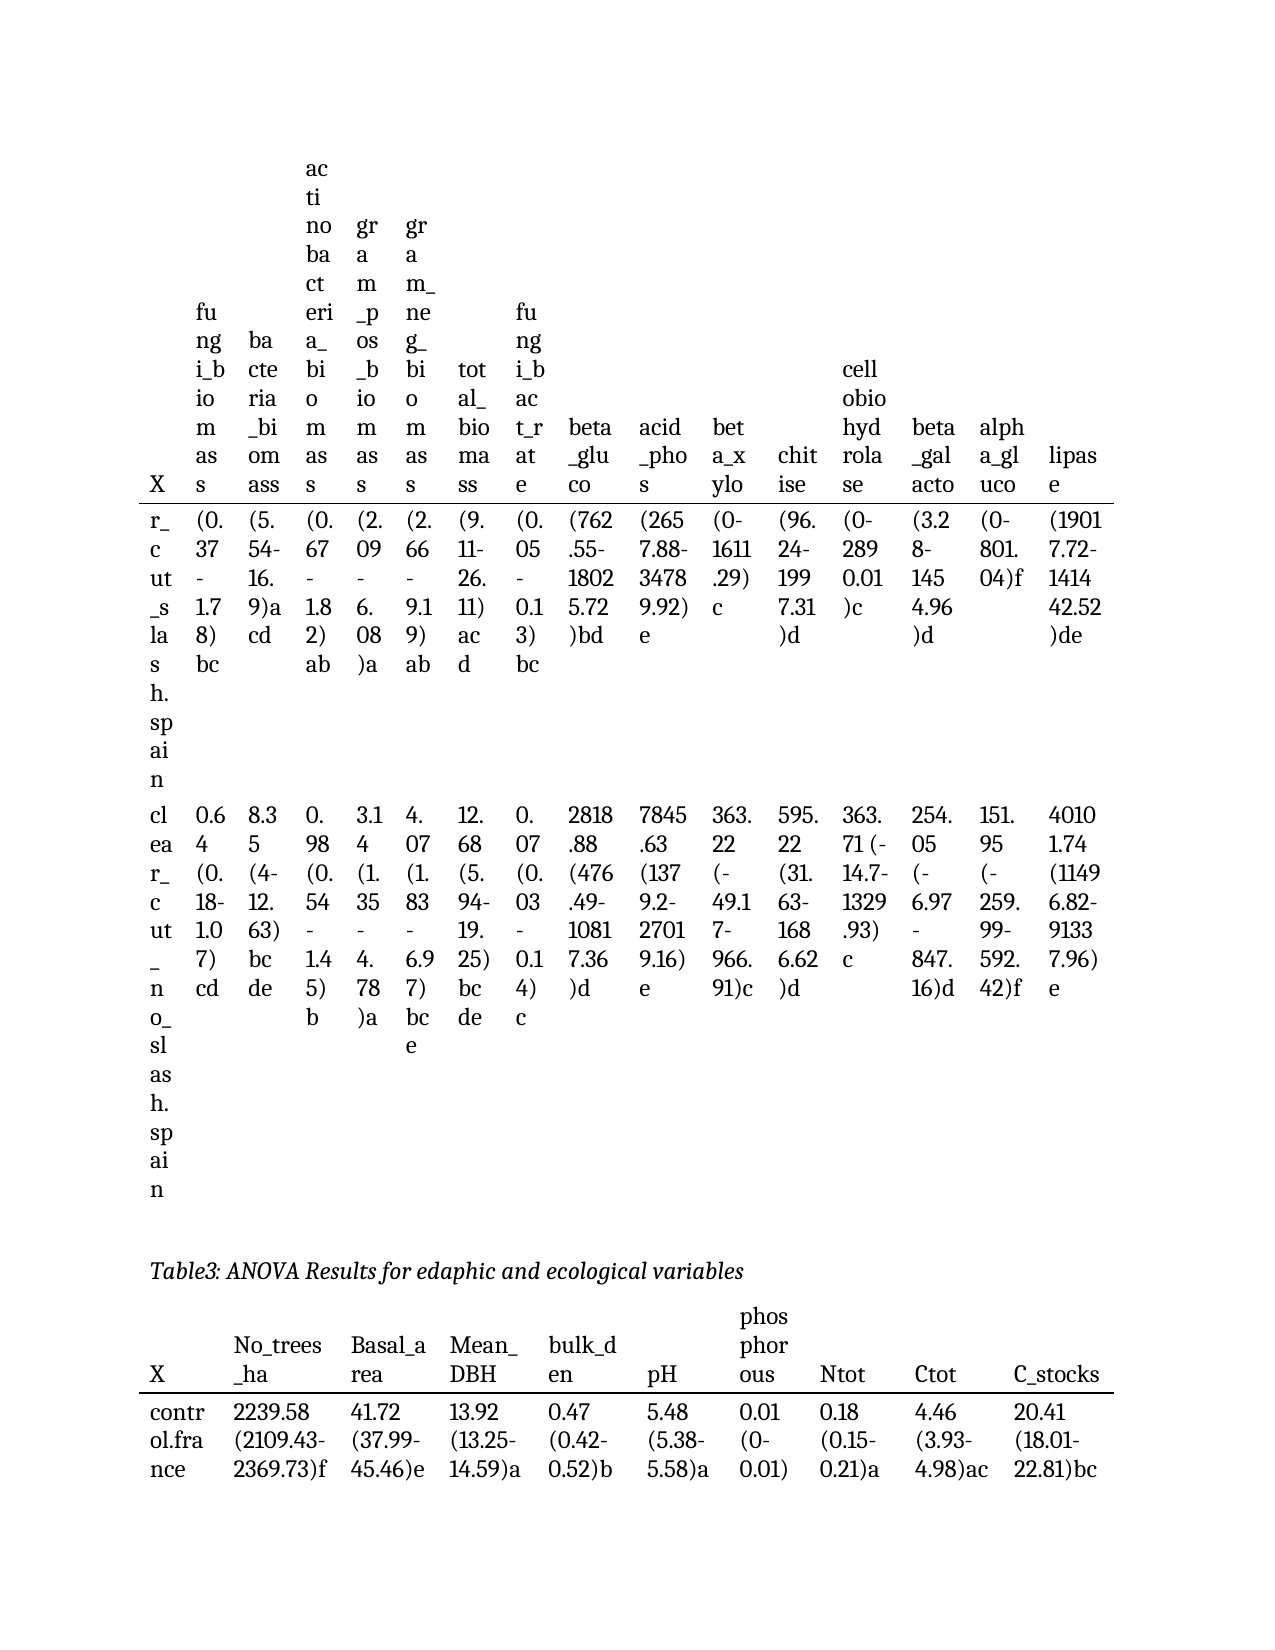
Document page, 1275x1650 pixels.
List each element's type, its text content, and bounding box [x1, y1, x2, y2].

table_cell 0.07 (0.03-0.14)c [504, 798, 557, 1207]
table_cell 3.97 (2.09-6.08)a [345, 504, 394, 797]
table_header pH [636, 1298, 728, 1392]
table_header phosphorous [728, 1298, 808, 1392]
table_cell 8.35 (4-12.63)bcde [237, 798, 294, 1207]
table_cell 0.09 (0.05-0.13)bc [504, 504, 557, 797]
table_header chitise [767, 150, 831, 502]
table_cell 7845.63 (1379.2-27019.16)e [628, 798, 701, 1207]
table_cell 10.69 (5.54-16.9)acd [237, 504, 294, 797]
table_header gram_pos_biomass [345, 150, 394, 502]
table_cell 0.47 (0.42-0.52)b [537, 1394, 636, 1487]
table_header fungi_bact_rate [504, 150, 557, 502]
table_cell 4504.75 (762.55-18025.72)bd [557, 504, 628, 797]
text Table3: ANOVA Results for edaphic and ecological variables [150, 1257, 1125, 1286]
table_cell clear_cut_slash.spain [139, 504, 184, 797]
table_cell 595.22 (31.63-1686.62)d [767, 798, 831, 1207]
table_cell 4.46 (3.93-4.98)acd [904, 1394, 1003, 1487]
table_cell 0.01 (0-0.01)a [728, 1394, 808, 1487]
table_header beta_gluco [557, 150, 628, 502]
table_cell 363.71 (-14.7-1329.93)c [831, 798, 900, 1207]
table_cell 4.07 (1.83-6.97)bce [394, 798, 447, 1207]
table_header cellobiohydrolase [831, 150, 900, 502]
table_header actinobacteria_biomass [294, 150, 345, 502]
table_cell 3.14 (1.35-4.78)a [345, 798, 394, 1207]
table_header total_biomass [447, 150, 504, 502]
table_header beta_galacto [900, 150, 968, 502]
table_header Ctot [904, 1298, 1003, 1392]
table_header lipase [1038, 150, 1114, 502]
table_cell 532.85 (0-1611.29)c [701, 504, 767, 797]
table_cell 13.92 (13.25-14.59)a [438, 1394, 537, 1487]
table_header bacteria_biomass [237, 150, 294, 502]
table_cell 363.22 (-49.17-966.91)c [701, 798, 767, 1207]
table_cell 5.33 (2.66-9.19)ab [394, 504, 447, 797]
table_cell 51849.12 (19017.72-141442.52)de [1038, 504, 1114, 797]
table_cell control.france [139, 1394, 222, 1487]
table_header beta_xylo [701, 150, 767, 502]
table_header C_stocks [1003, 1298, 1114, 1392]
table_cell 767.6 (96.24-1997.31)d [767, 504, 831, 797]
table_header alpha_gluco [968, 150, 1037, 502]
table_header X [139, 1298, 222, 1392]
table_cell 2818.88 (476.49-10817.36)d [557, 798, 628, 1207]
table_cell 250.73 (0-801.04)f [968, 504, 1037, 797]
table_cell 254.05 (-6.97-847.16)d [900, 798, 968, 1207]
table_cell 2239.58 (2109.43-2369.73)f [222, 1394, 339, 1487]
table_header gram_neg_biomass [394, 150, 447, 502]
table_cell 1.17 (0.67-1.82)ab [294, 504, 345, 797]
table_cell 0.64 (0.18-1.07)cd [184, 798, 237, 1207]
table_cell 16.81 (9.11-26.11)acd [447, 504, 504, 797]
table_header Ntot [808, 1298, 904, 1392]
table_cell 20.41 (18.01-22.81)bc [1003, 1394, 1114, 1487]
table_cell 716.95 (0-2890.01)c [831, 504, 900, 797]
table_header fungi_biomass [184, 150, 237, 502]
table_cell 12353.71 (2657.88-34789.92)e [628, 504, 701, 797]
table_cell clear_cut_no_slash.spain [139, 798, 184, 1207]
table_header bulk_den [537, 1298, 636, 1392]
table_cell 5.48 (5.38-5.58)a [636, 1394, 728, 1487]
table_header Basal_area [339, 1298, 438, 1392]
table_cell 0.18 (0.15-0.21)a [808, 1394, 904, 1487]
table_cell 151.95 (-259.99-592.42)f [968, 798, 1037, 1207]
table_header Mean_DBH [438, 1298, 537, 1392]
table_cell 40101.74 (11496.82-91337.96)e [1038, 798, 1114, 1207]
table_cell 41.72 (37.99-45.46)e [339, 1394, 438, 1487]
table_header acid_phos [628, 150, 701, 502]
table_cell 12.68 (5.94-19.25)bcde [447, 798, 504, 1207]
table_header No_trees_ha [222, 1298, 339, 1392]
table_cell 555.36 (3.28-1454.96)d [900, 504, 968, 797]
table_cell 1.01 (0.37-1.78)bc [184, 504, 237, 797]
table_header X [139, 150, 184, 502]
table_cell 0.98 (0.54-1.45)b [294, 798, 345, 1207]
